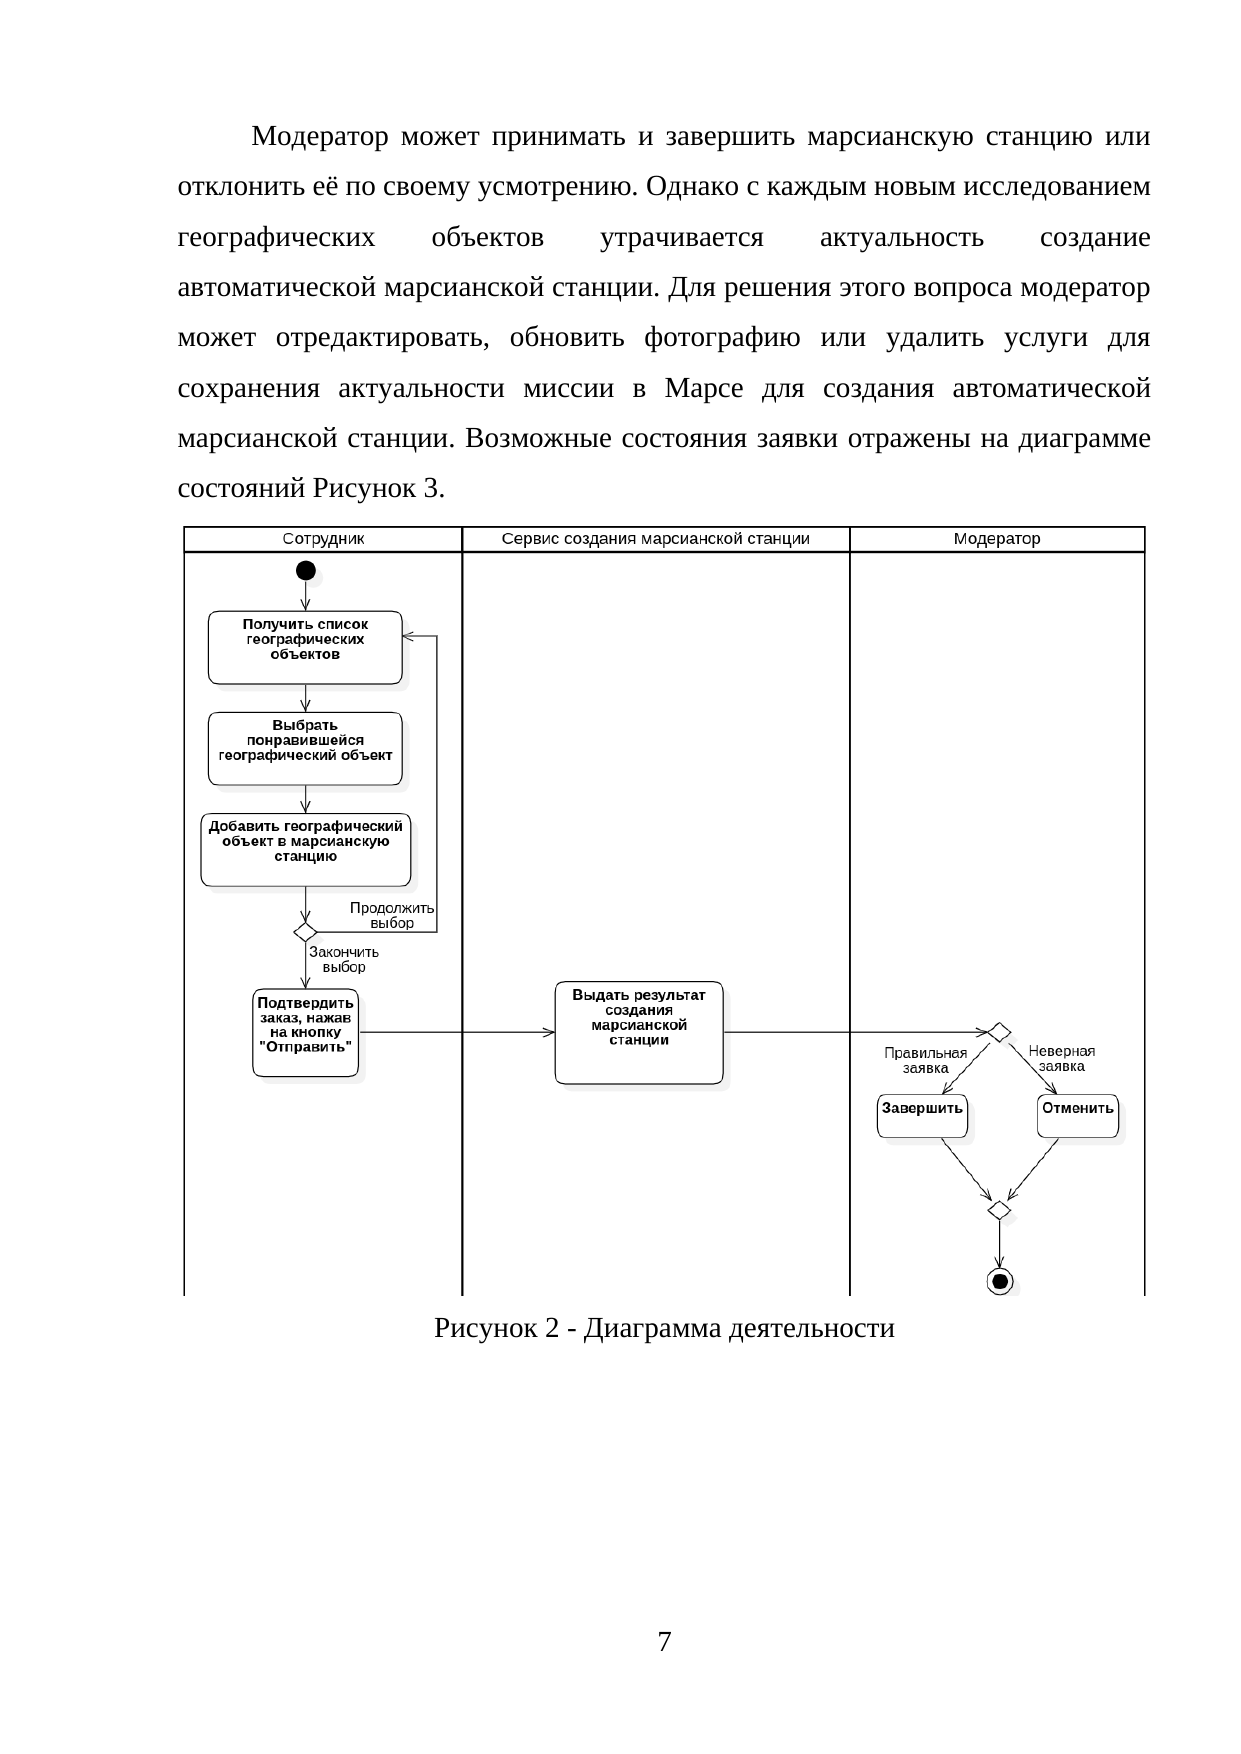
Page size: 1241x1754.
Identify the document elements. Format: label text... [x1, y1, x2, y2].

picture [177, 520, 1152, 1296]
text Модератор может принимать и завершить марсианскую станцию или отклонить её по своему усмотрению. Однако с каждым новым исследованием географических объектов утрачивается актуальность создание автоматической марсианской станции. Для решения этого вопроса модератор может отредактировать, обновить фотографию или удалить услуги для сохранения актуальности миссии в Марсе для создания автоматической марсианской станции. Возможные состояния заявки отражены на диаграмме состояний Рисунок 3. [177, 118, 1152, 504]
